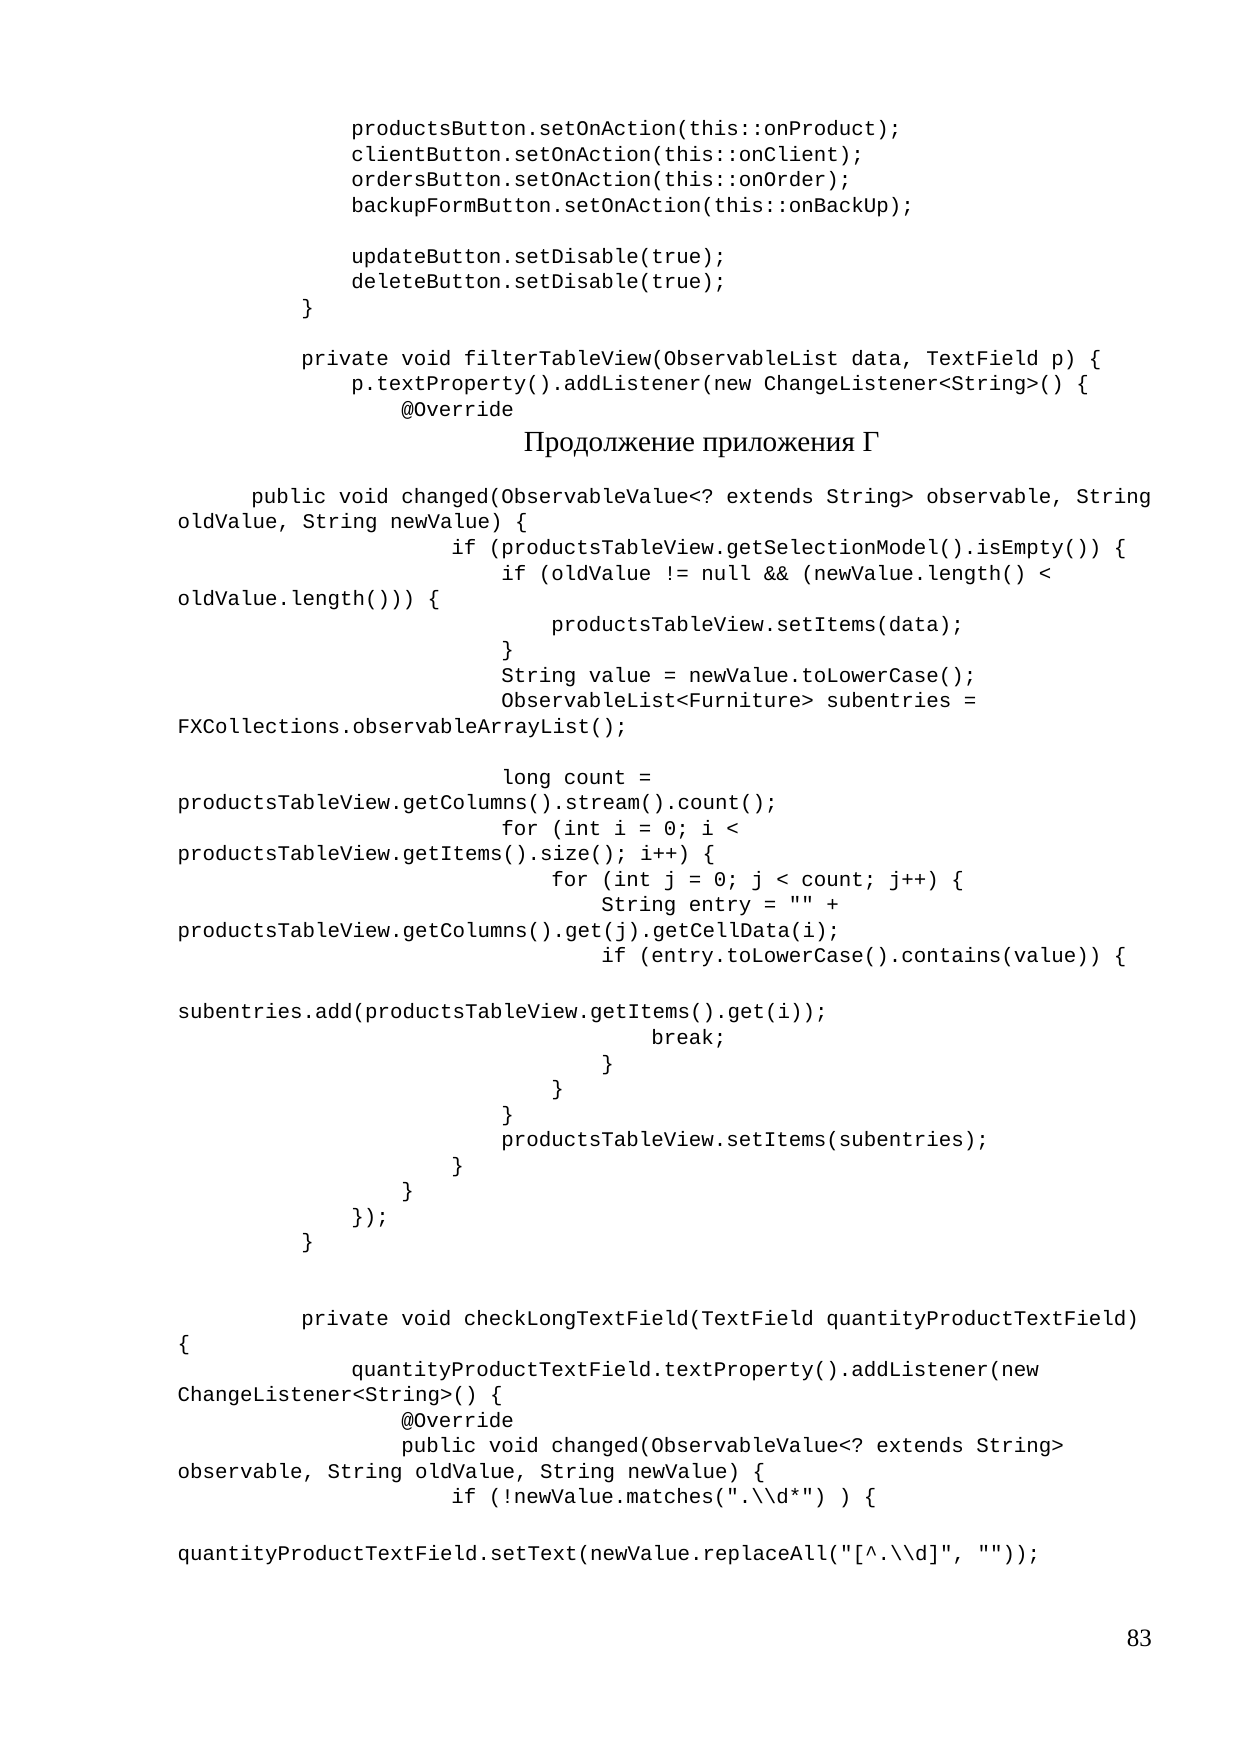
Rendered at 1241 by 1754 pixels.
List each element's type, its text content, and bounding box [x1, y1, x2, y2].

text updateButton.setDisable(true); [177, 246, 1152, 269]
text } [177, 1078, 1152, 1102]
text @Override [177, 1410, 1152, 1433]
text String value = newValue.toLowerCase(); [177, 665, 1152, 688]
text backupFormButton.setOnAction(this::onBackUp); [177, 195, 1152, 218]
text } [177, 1155, 1152, 1178]
text quantityProductTextField.setText(newValue.replaceAll("[^.\\d]", "")); [177, 1512, 1152, 1566]
text productsButton.setOnAction(this::onProduct); [177, 118, 1152, 142]
text public void changed(ObservableValue<? extends String> observable, String oldValue, String newValue) { [177, 1435, 1152, 1484]
text if (entry.toLowerCase().contains(value)) { [177, 945, 1152, 969]
text if (!newValue.matches(".\\d*") ) { [177, 1486, 1152, 1510]
text productsTableView.setItems(data); [177, 614, 1152, 637]
text ObservableList<Furniture> subentries = FXCollections.observableArrayList(); [177, 690, 1152, 739]
text private void checkLongTextField(TextField quantityProductTextField) { [177, 1308, 1152, 1357]
text quantityProductTextField.textProperty().addListener(new ChangeListener<String>() { [177, 1359, 1152, 1408]
text subentries.add(productsTableView.getItems().get(i)); [177, 971, 1152, 1025]
text long count = productsTableView.getColumns().stream().count(); [177, 767, 1152, 816]
text for (int j = 0; j < count; j++) { [177, 869, 1152, 892]
text } [177, 639, 1152, 663]
text ordersButton.setOnAction(this::onOrder); [177, 169, 1152, 193]
text } [177, 1231, 1152, 1255]
text } [177, 1053, 1152, 1076]
text Продолжение приложения Г [177, 424, 1152, 458]
text clientButton.setOnAction(this::onClient); [177, 144, 1152, 167]
text } [177, 1104, 1152, 1127]
text if (oldValue != null && (newValue.length() < oldValue.length())) { [177, 563, 1152, 612]
text break; [177, 1027, 1152, 1051]
text productsTableView.setItems(subentries); [177, 1129, 1152, 1153]
text p.textProperty().addListener(new ChangeListener<String>() { [177, 373, 1152, 397]
text @Override [177, 399, 1152, 422]
text if (productsTableView.getSelectionModel().isEmpty()) { [177, 537, 1152, 561]
text } [177, 1180, 1152, 1204]
text for (int i = 0; i < productsTableView.getItems().size(); i++) { [177, 818, 1152, 867]
text } [177, 297, 1152, 320]
text private void filterTableView(ObservableList data, TextField p) { [177, 348, 1152, 371]
text }); [177, 1206, 1152, 1229]
text deleteButton.setDisable(true); [177, 271, 1152, 295]
text String entry = "" + productsTableView.getColumns().get(j).getCellData(i); [177, 894, 1152, 943]
text public void changed(ObservableValue<? extends String> observable, String oldValue, String newValue) { [177, 486, 1152, 535]
